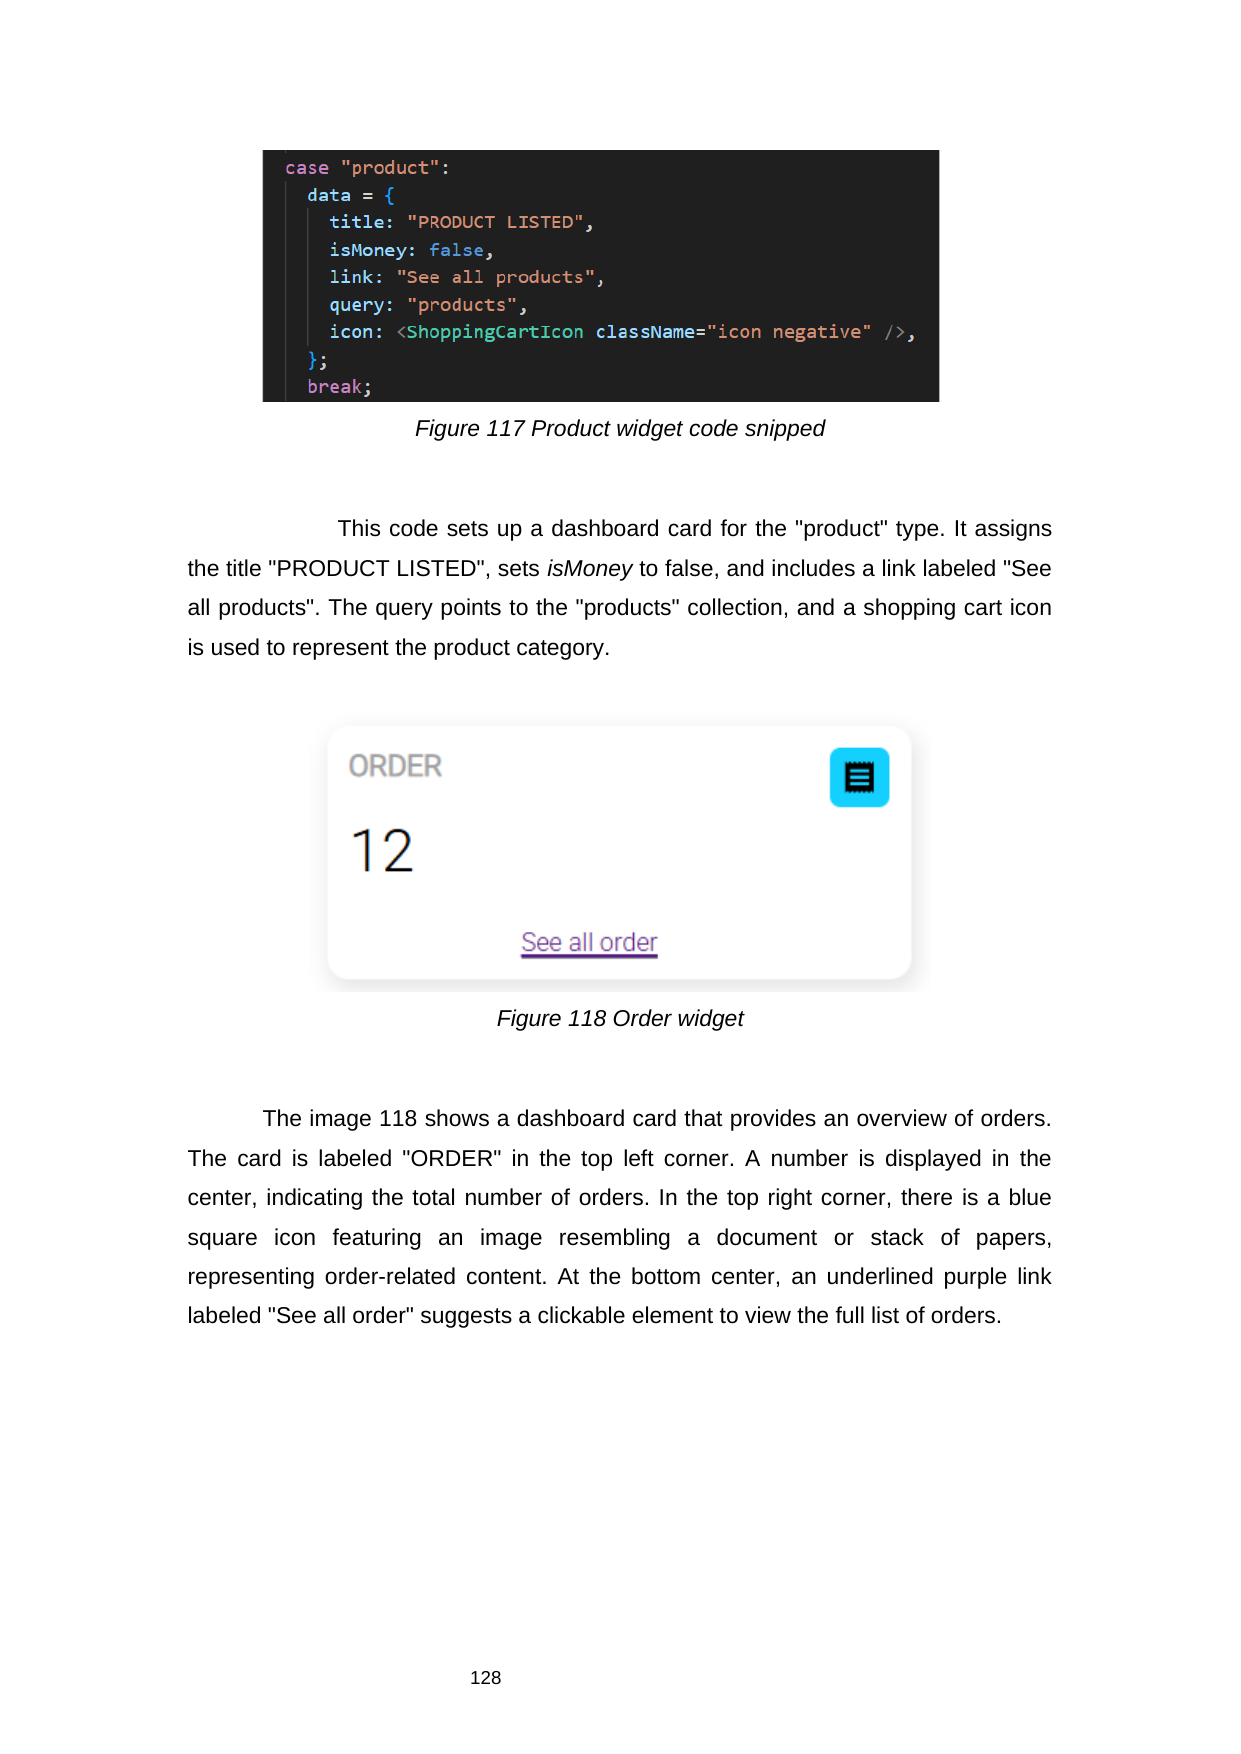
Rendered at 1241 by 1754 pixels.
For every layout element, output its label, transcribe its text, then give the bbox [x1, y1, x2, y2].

text The image 118 shows a dashboard card that provides an overview of orders. The card is labeled "ORDER" in the top left corner. A number is displayed in the center, indicating the total number of orders. In the top right corner, there is a blue square icon featuring an image resembling a document or stack of papers, representing order-related content. At the bottom center, an underlined purple link labeled "See all order" suggests a clickable element to view the full list of orders. [187, 1066, 1053, 1368]
text Figure 117 Product widget code snipped [187, 415, 1053, 442]
text Figure 118 Order widget [187, 1005, 1053, 1032]
picture [309, 712, 932, 992]
text This code sets up a dashboard card for the "product" type. It assigns the title "PRODUCT LISTED", sets isMoney to false, and includes a link labeled "See all products". The query points to the "products" collection, and a shopping cart icon is used to represent the product category. [187, 476, 1053, 660]
picture [262, 150, 940, 402]
